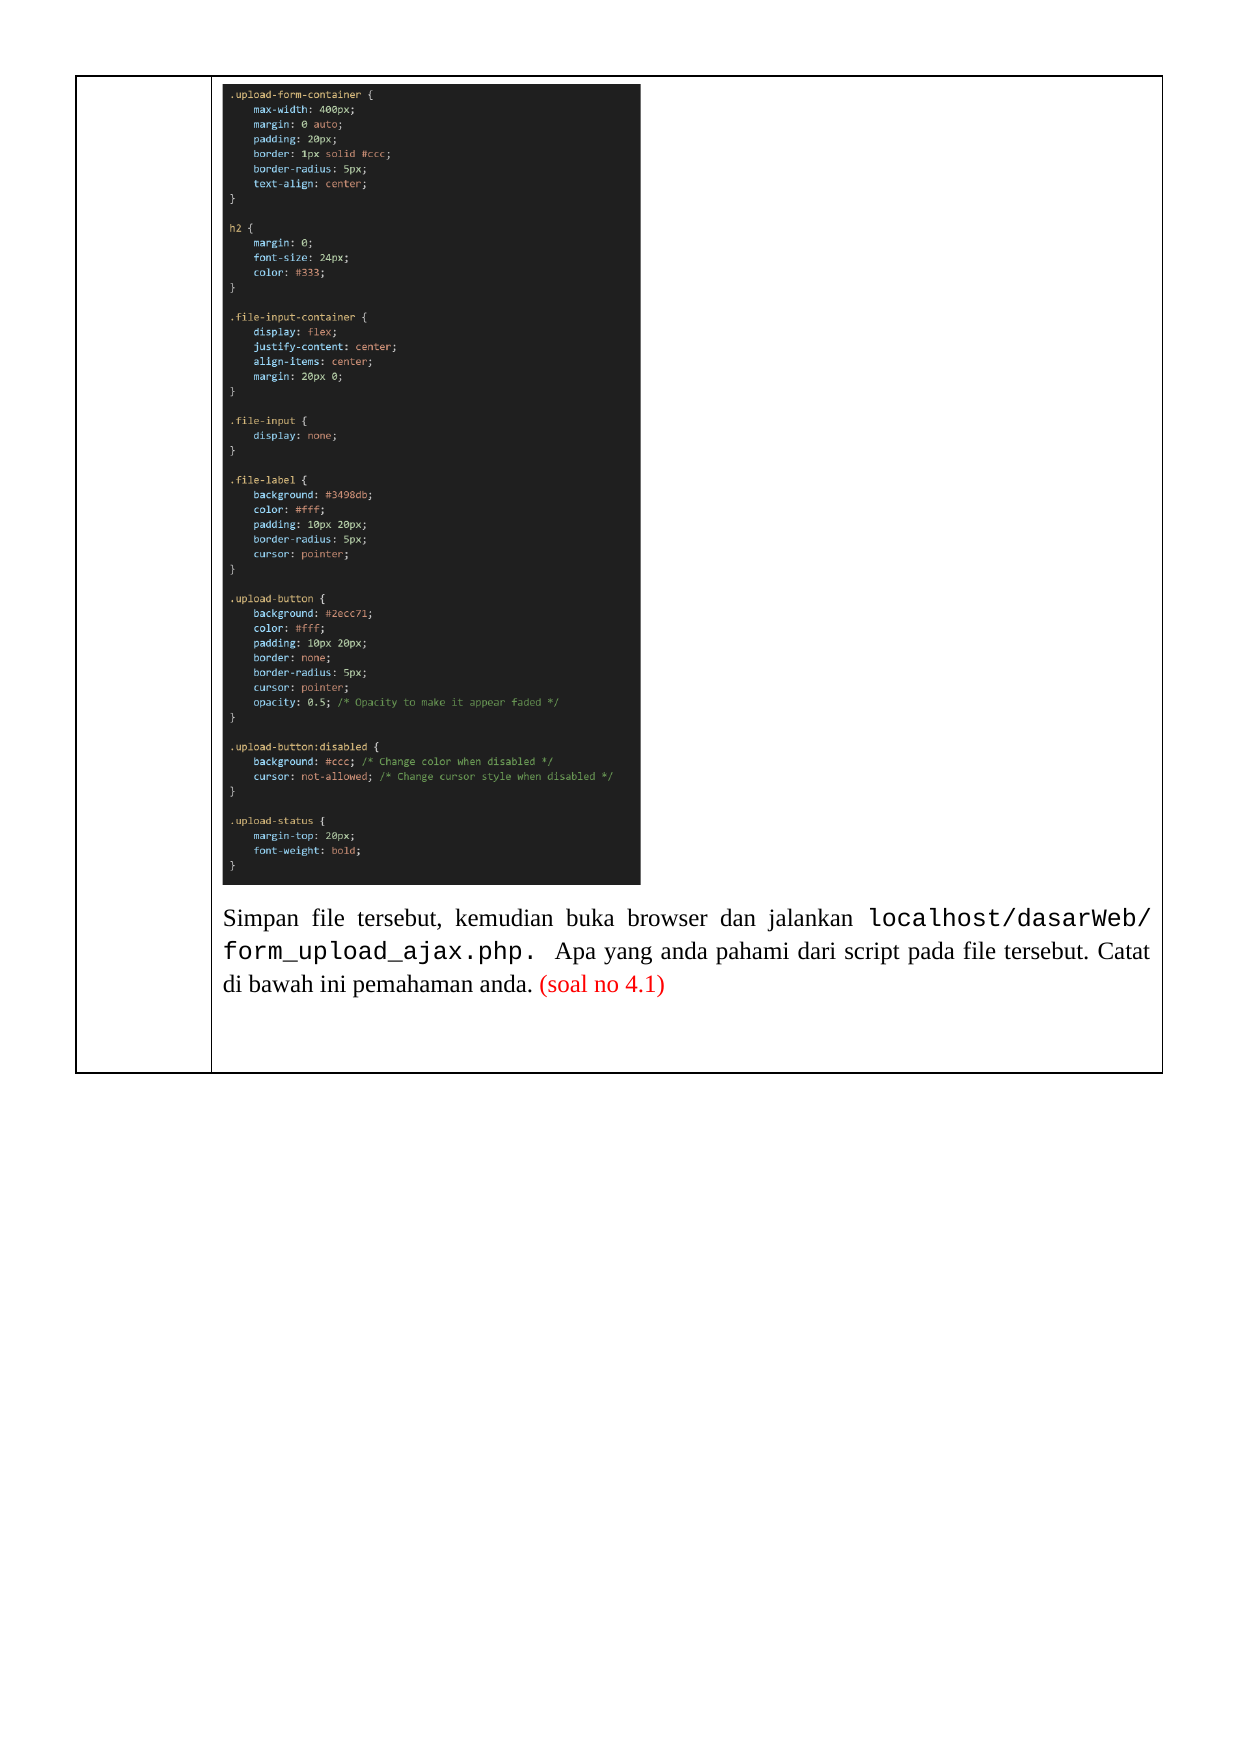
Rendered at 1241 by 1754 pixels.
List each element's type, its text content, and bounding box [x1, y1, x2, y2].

picture [222, 84, 641, 885]
table_cell 4 [77, 77, 211, 1072]
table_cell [212, 77, 1162, 1072]
